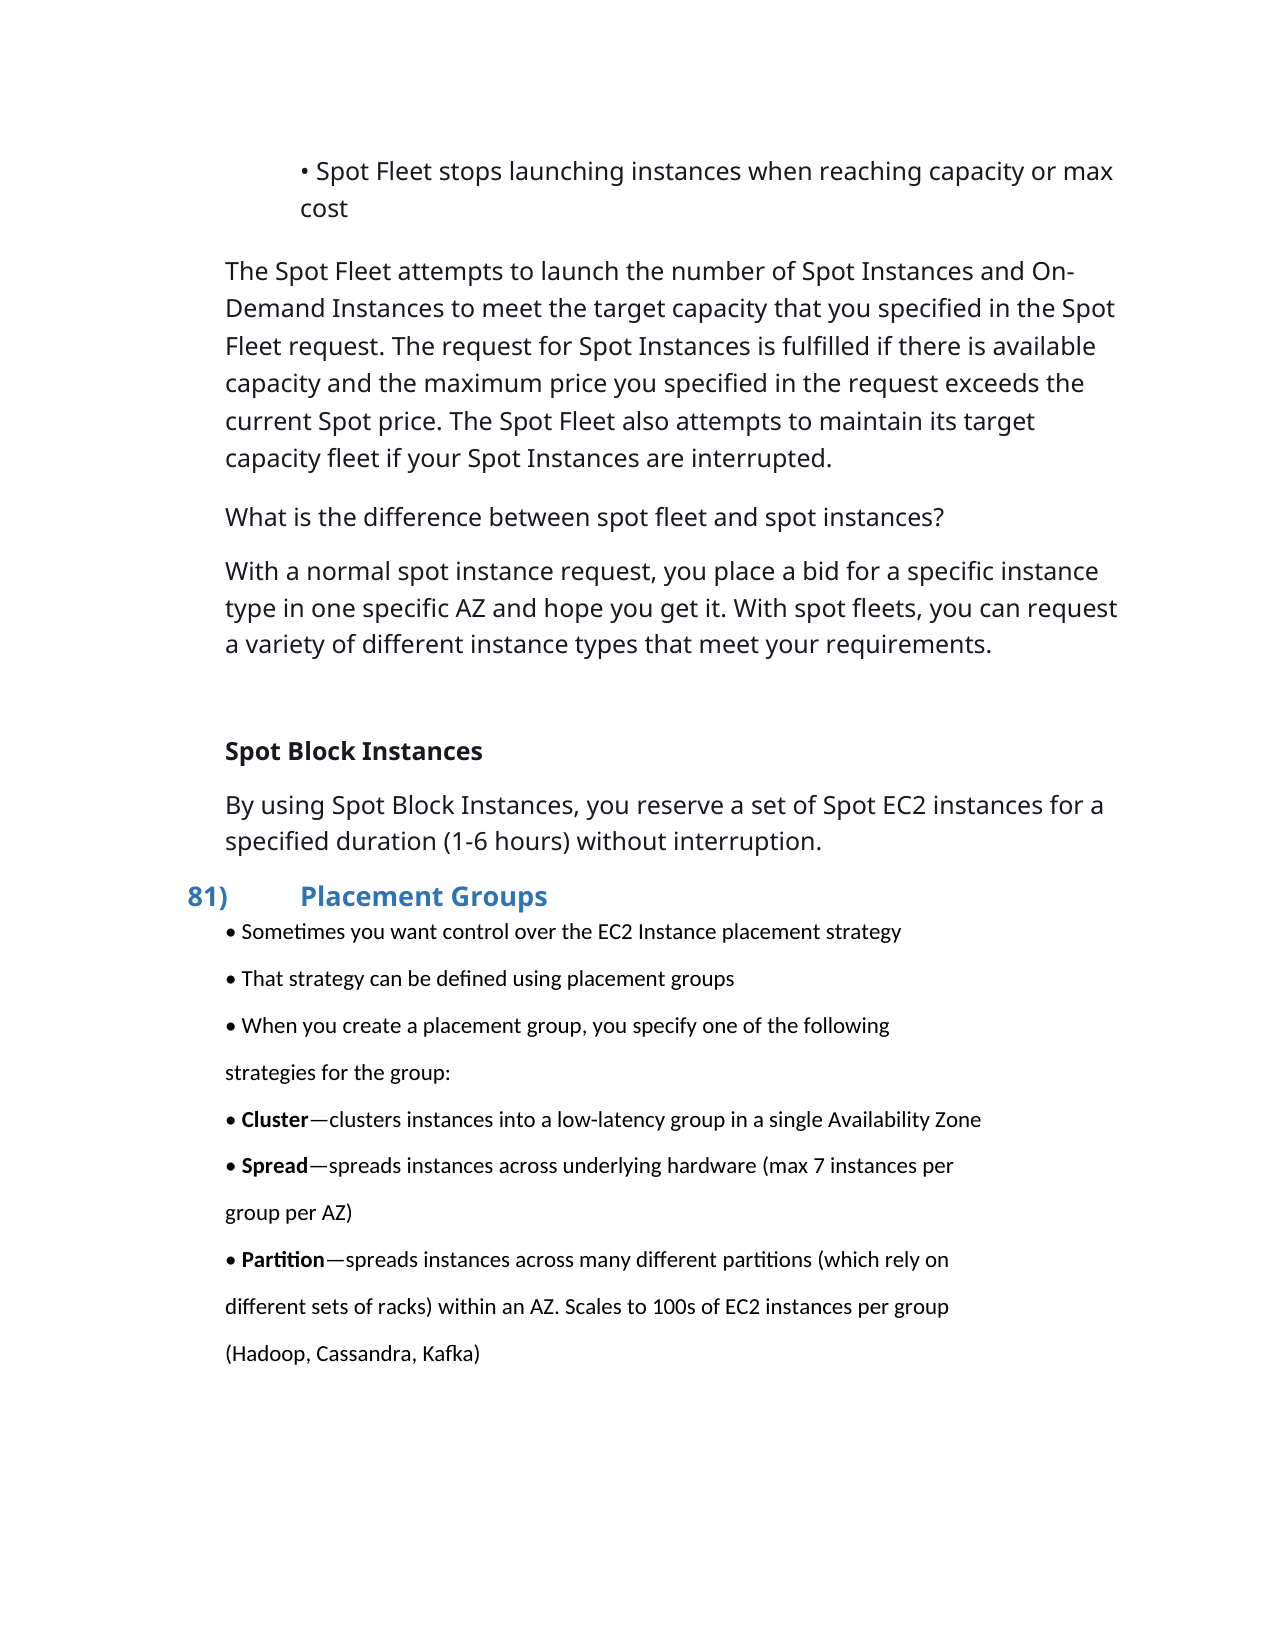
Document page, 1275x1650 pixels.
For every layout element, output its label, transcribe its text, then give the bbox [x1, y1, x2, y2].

text • Partition—spreads instances across many different partitions (which rely on [225, 1245, 1125, 1273]
text • Spread—spreads instances across underlying hardware (max 7 instances per [225, 1152, 1125, 1180]
text • Cluster—clusters instances into a low-latency group in a single Availability Zone [225, 1105, 1125, 1133]
text Spot Block Instances [225, 734, 1125, 768]
text (Hadoop, Cassandra, Kafka) [225, 1339, 1125, 1367]
text • Spot Fleet stops launching instances when reaching capacity or max cost [300, 150, 1125, 225]
text different sets of racks) within an AZ. Scales to 100s of EC2 instances per group [225, 1292, 1125, 1320]
text • Sometimes you want control over the EC2 Instance placement strategy [225, 917, 1125, 945]
text With a normal spot instance request, you place a bid for a specific instance type in one specific AZ and hope you get it. With spot fleets, you can request a variety of different instance types that meet your requirements. [225, 553, 1125, 661]
text strategies for the group: [225, 1058, 1125, 1086]
text By using Spot Block Instances, you reserve a set of Spot EC2 instances for a specified duration (1-6 hours) without interruption. [225, 787, 1125, 858]
text The Spot Fleet attempts to launch the number of Spot Instances and On-Demand Instances to meet the target capacity that you specified in the Spot Fleet request. The request for Spot Instances is fulfilled if there is available capacity and the maximum price you specified in the request exceeds the current Spot price. The Spot Fleet also attempts to maintain its target capacity fleet if your Spot Instances are interrupted. [225, 250, 1125, 475]
text • When you create a placement group, you specify one of the following [225, 1011, 1125, 1039]
text • That strategy can be defined using placement groups [225, 964, 1125, 992]
text group per AZ) [225, 1198, 1125, 1227]
text What is the difference between spot fleet and spot instances? [225, 500, 1125, 534]
subtitle Placement Groups [187, 877, 1125, 914]
